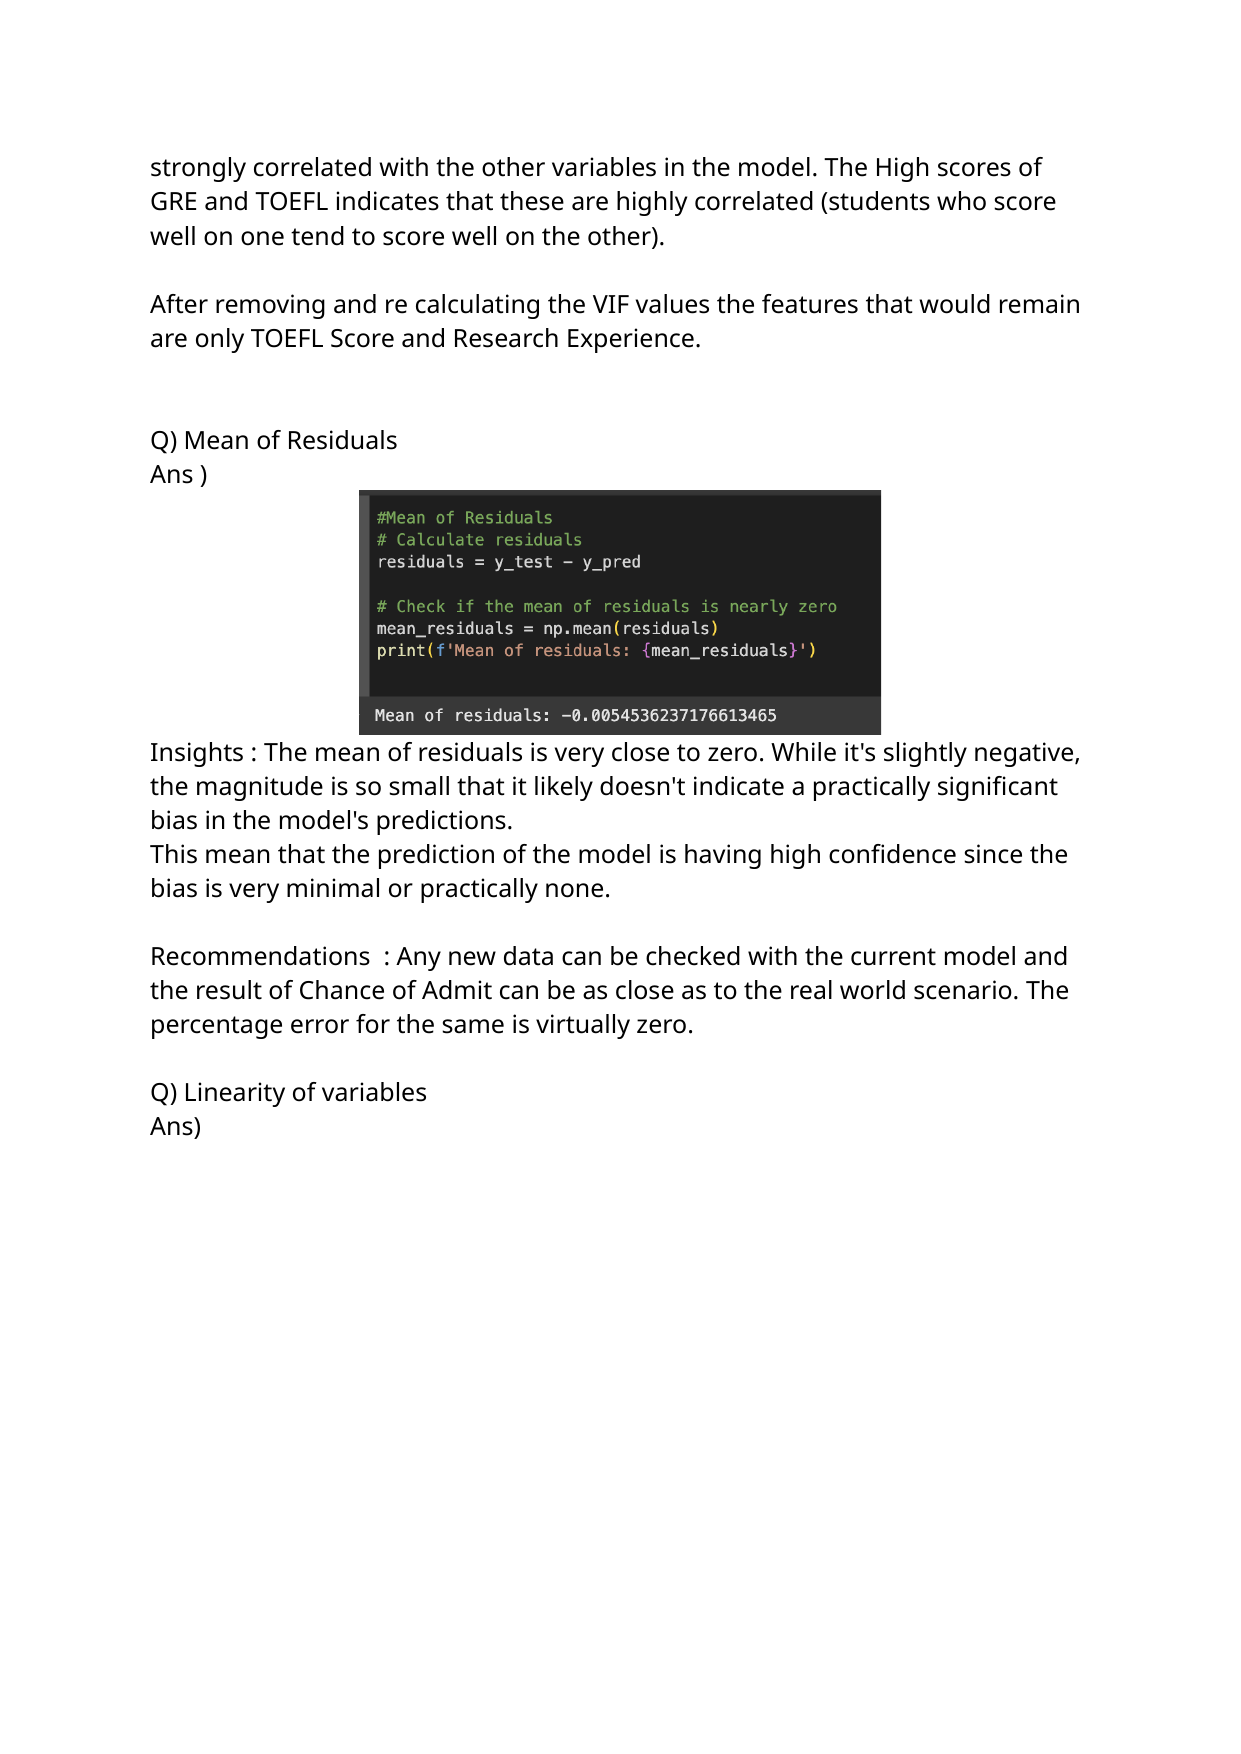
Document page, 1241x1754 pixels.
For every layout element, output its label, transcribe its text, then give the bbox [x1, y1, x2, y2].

text Q) Linearity of variables [150, 1075, 1090, 1109]
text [150, 150, 1090, 252]
text Ans ) [150, 457, 1090, 491]
text Insights : The mean of residuals is very close to zero. While it's slightly negative, the magnitude is so small that it likely doesn't indicate a practically significant bias in the model's predictions. [150, 734, 1090, 836]
picture [359, 490, 882, 735]
text After removing and re calculating the VIF values the features that would remain are only TOEFL Score and Research Experience. [150, 286, 1090, 354]
text Q) Mean of Residuals [150, 422, 1090, 457]
text Recommendations : Any new data can be checked with the current model and the result of Chance of Admit can be as close as to the real world scenario. The percentage error for the same is virtually zero. [150, 938, 1090, 1041]
text This mean that the prediction of the model is having high confidence since the bias is very minimal or practically none. [150, 836, 1090, 904]
text Ans) [150, 1109, 1090, 1143]
